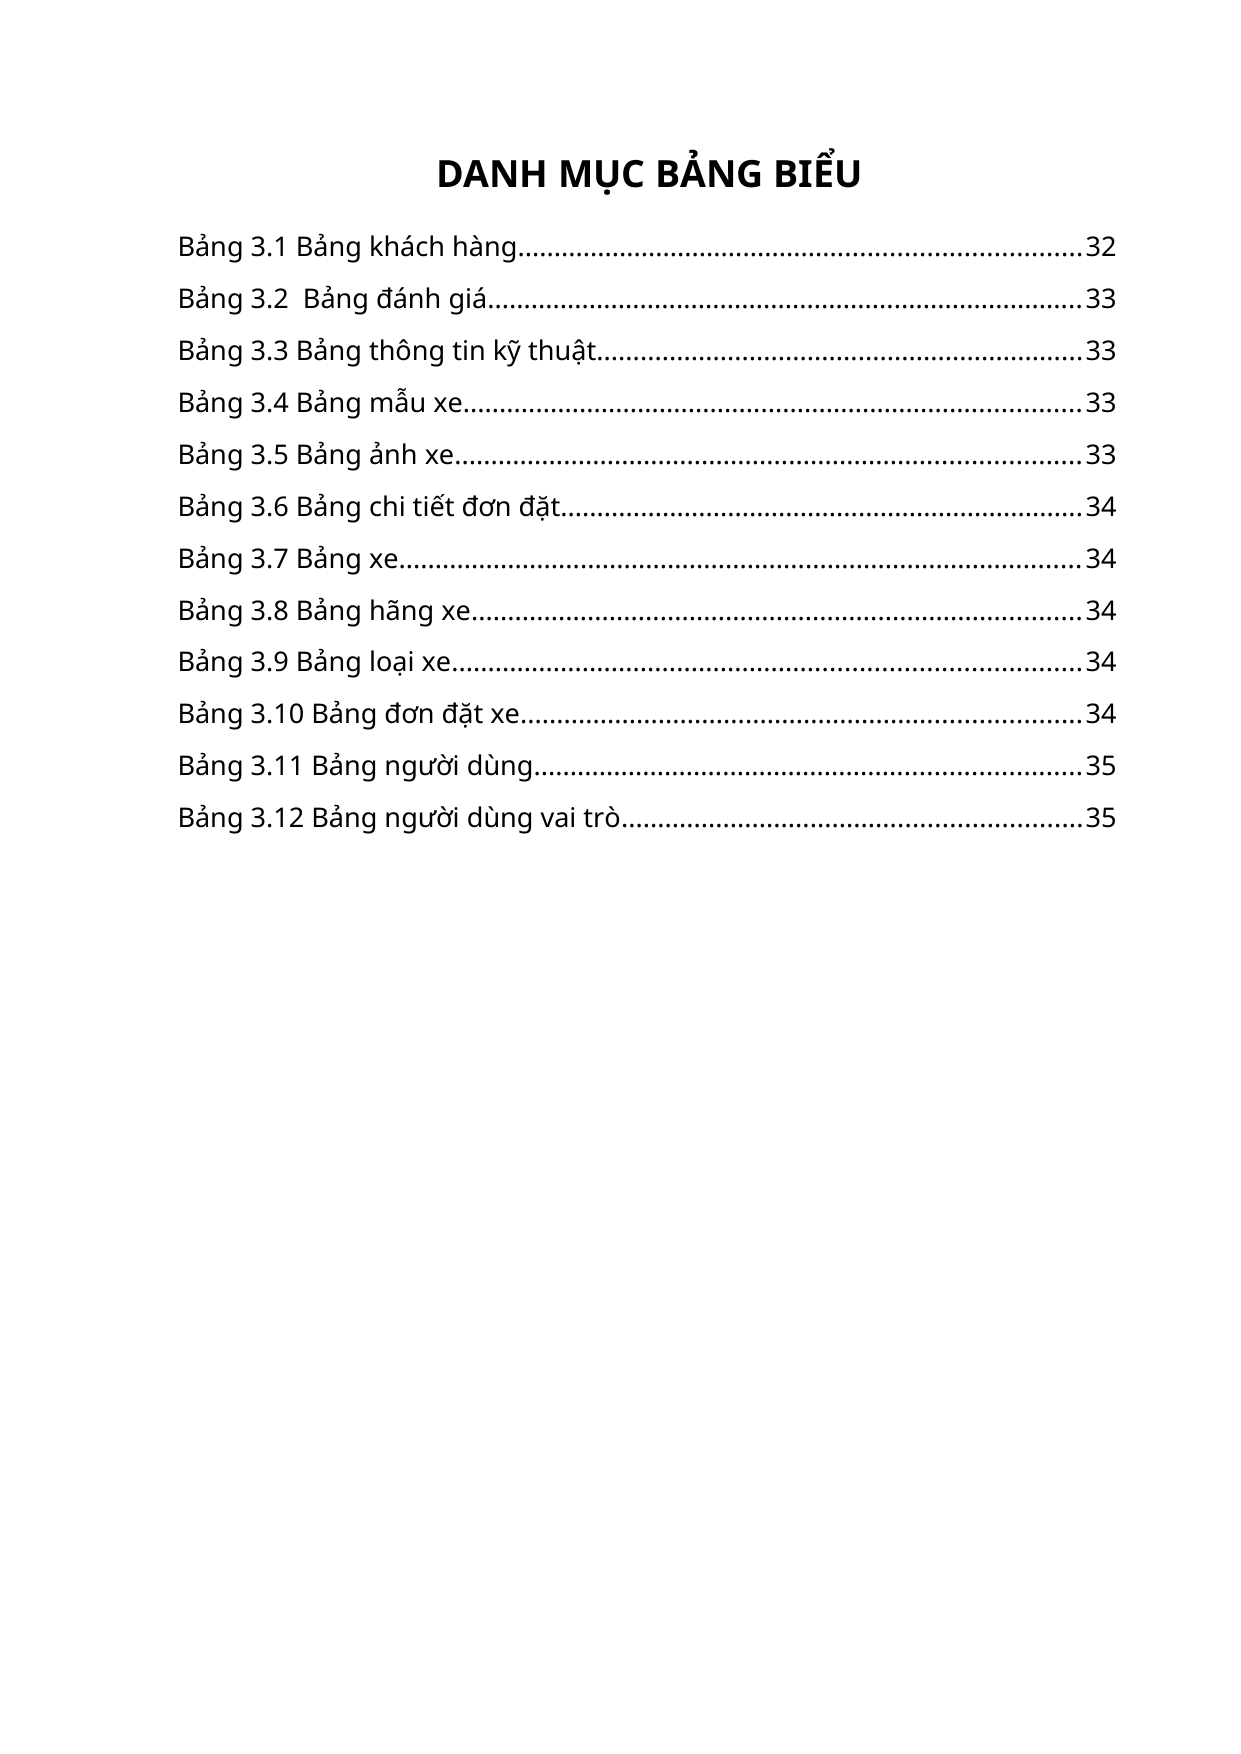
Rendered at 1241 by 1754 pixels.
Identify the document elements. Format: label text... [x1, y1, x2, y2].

text Bảng 3.8 Bảng hãng xe 34 [177, 591, 1122, 628]
text Bảng 3.6 Bảng chi tiết đơn đặt 34 [177, 487, 1122, 524]
text Bảng 3.2 Bảng đánh giá 33 [177, 280, 1122, 317]
subtitle DANH MỤC BẢNG BIỂU [177, 148, 1122, 199]
text Bảng 3.12 Bảng người dùng vai trò 35 [177, 798, 1122, 835]
text Bảng 3.1 Bảng khách hàng 32 [177, 228, 1122, 265]
text Bảng 3.10 Bảng đơn đặt xe 34 [177, 695, 1122, 732]
text Bảng 3.7 Bảng xe 34 [177, 539, 1122, 576]
text Bảng 3.5 Bảng ảnh xe 33 [177, 435, 1122, 472]
text Bảng 3.3 Bảng thông tin kỹ thuật 33 [177, 332, 1122, 368]
text Bảng 3.11 Bảng người dùng 35 [177, 747, 1122, 783]
text Bảng 3.4 Bảng mẫu xe 33 [177, 383, 1122, 420]
text Bảng 3.9 Bảng loại xe 34 [177, 643, 1122, 680]
